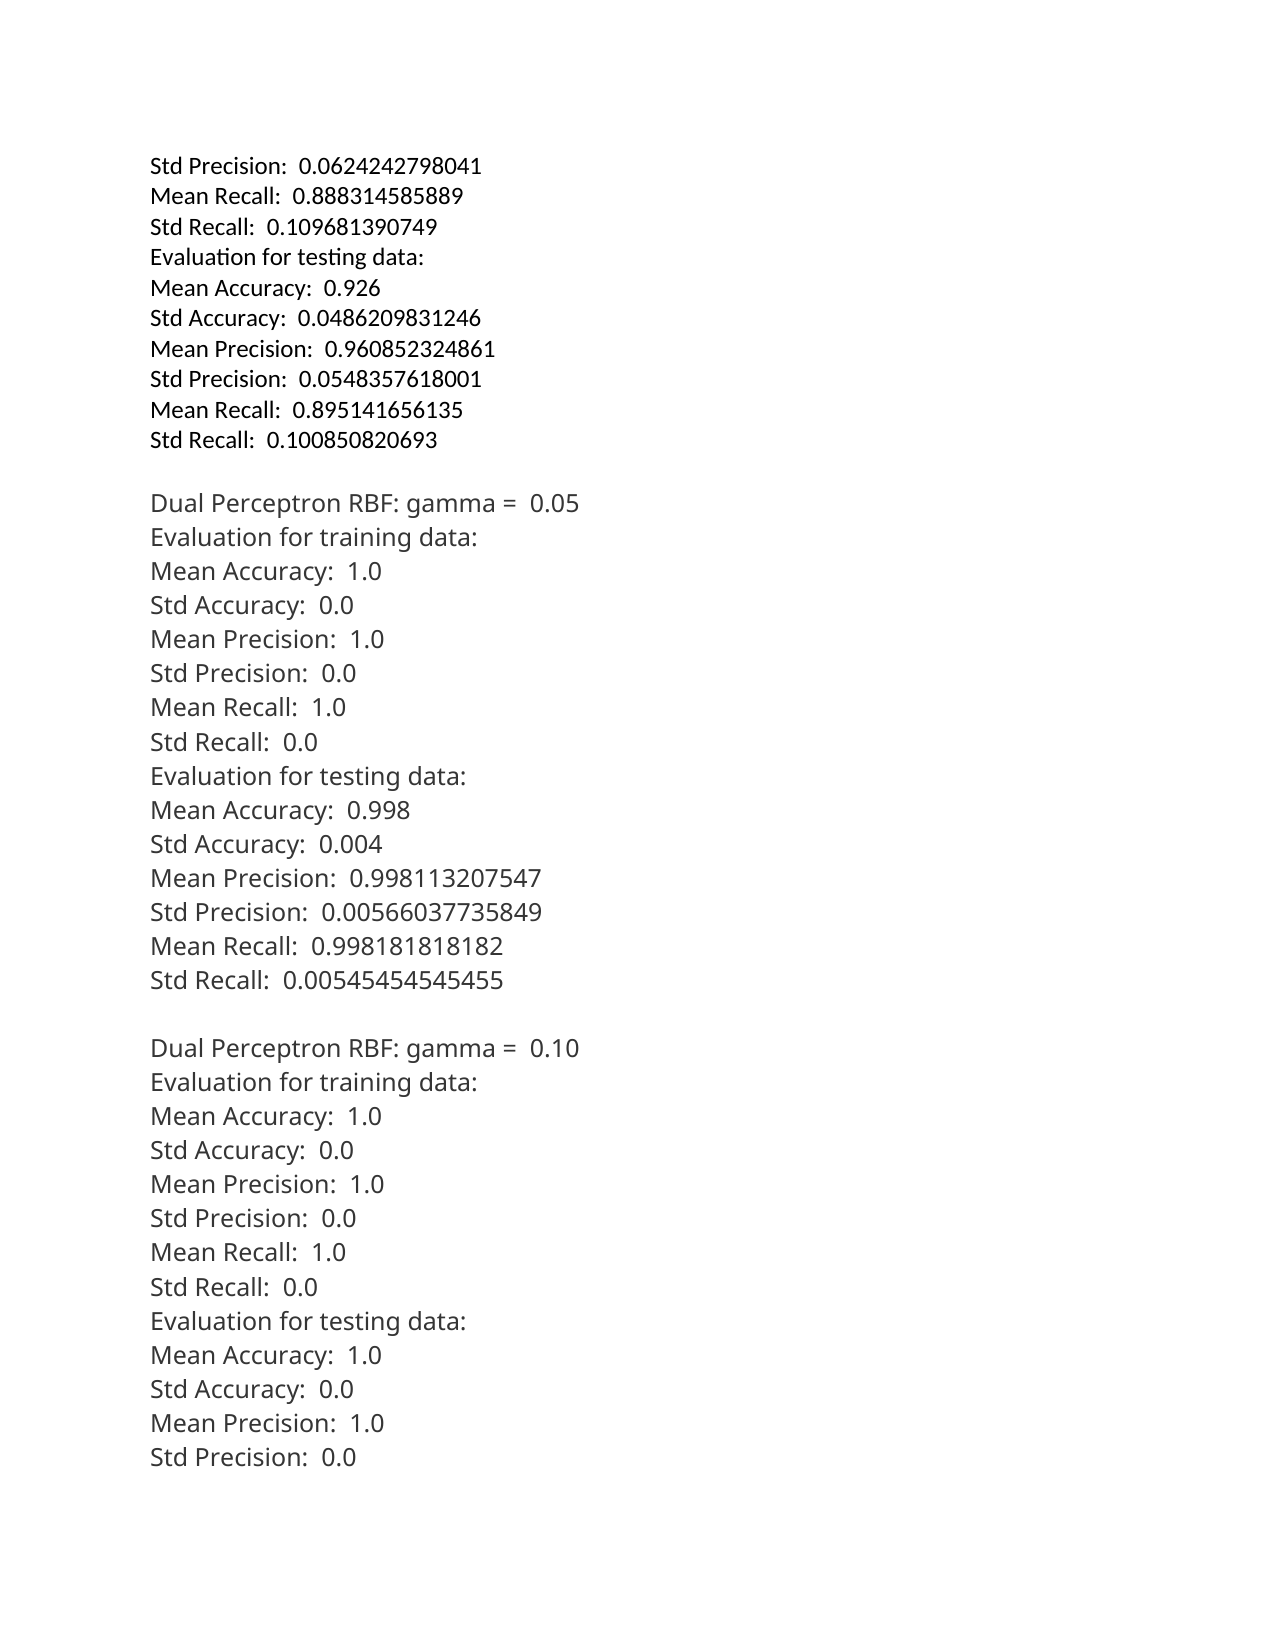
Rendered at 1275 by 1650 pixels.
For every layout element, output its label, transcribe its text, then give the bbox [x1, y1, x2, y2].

text Std Recall: 0.0 [150, 724, 1125, 758]
text Std Recall: 0.0 [150, 1269, 1125, 1303]
text Mean Accuracy: 0.926 [150, 272, 1125, 303]
text Std Precision: 0.0 [150, 1439, 1125, 1473]
text Mean Accuracy: 1.0 [150, 1337, 1125, 1371]
text Mean Precision: 1.0 [150, 622, 1125, 656]
text Evaluation for testing data: [150, 242, 1125, 272]
text Mean Precision: 0.960852324861 [150, 333, 1125, 364]
text Dual Perceptron RBF: gamma = 0.05 [150, 486, 1125, 520]
text Mean Recall: 0.998181818182 [150, 928, 1125, 963]
text Std Recall: 0.109681390749 [150, 211, 1125, 242]
text Std Accuracy: 0.0 [150, 1371, 1125, 1405]
text Std Accuracy: 0.0486209831246 [150, 303, 1125, 333]
text Std Precision: 0.00566037735849 [150, 894, 1125, 928]
text Evaluation for training data: [150, 520, 1125, 554]
text Evaluation for training data: [150, 1065, 1125, 1099]
text Mean Accuracy: 1.0 [150, 1099, 1125, 1133]
text Mean Precision: 1.0 [150, 1167, 1125, 1201]
text Mean Recall: 1.0 [150, 1235, 1125, 1269]
text Std Recall: 0.00545454545455 [150, 963, 1125, 997]
text Std Accuracy: 0.0 [150, 1133, 1125, 1167]
text Mean Recall: 1.0 [150, 690, 1125, 724]
text Evaluation for testing data: [150, 758, 1125, 792]
text Evaluation for testing data: [150, 1303, 1125, 1337]
text Mean Recall: 0.895141656135 [150, 394, 1125, 425]
text Dual Perceptron RBF: gamma = 0.10 [150, 1031, 1125, 1065]
text Std Recall: 0.100850820693 [150, 425, 1125, 455]
text Std Precision: 0.0 [150, 1201, 1125, 1235]
text Std Accuracy: 0.0 [150, 588, 1125, 622]
text Std Accuracy: 0.004 [150, 826, 1125, 860]
text Mean Recall: 0.888314585889 [150, 181, 1125, 211]
text Std Precision: 0.0548357618001 [150, 364, 1125, 394]
text Mean Precision: 0.998113207547 [150, 860, 1125, 894]
text Std Precision: 0.0624242798041 [150, 150, 1125, 181]
text Mean Accuracy: 0.998 [150, 792, 1125, 826]
text Mean Precision: 1.0 [150, 1405, 1125, 1439]
text Mean Accuracy: 1.0 [150, 554, 1125, 588]
text Std Precision: 0.0 [150, 656, 1125, 690]
